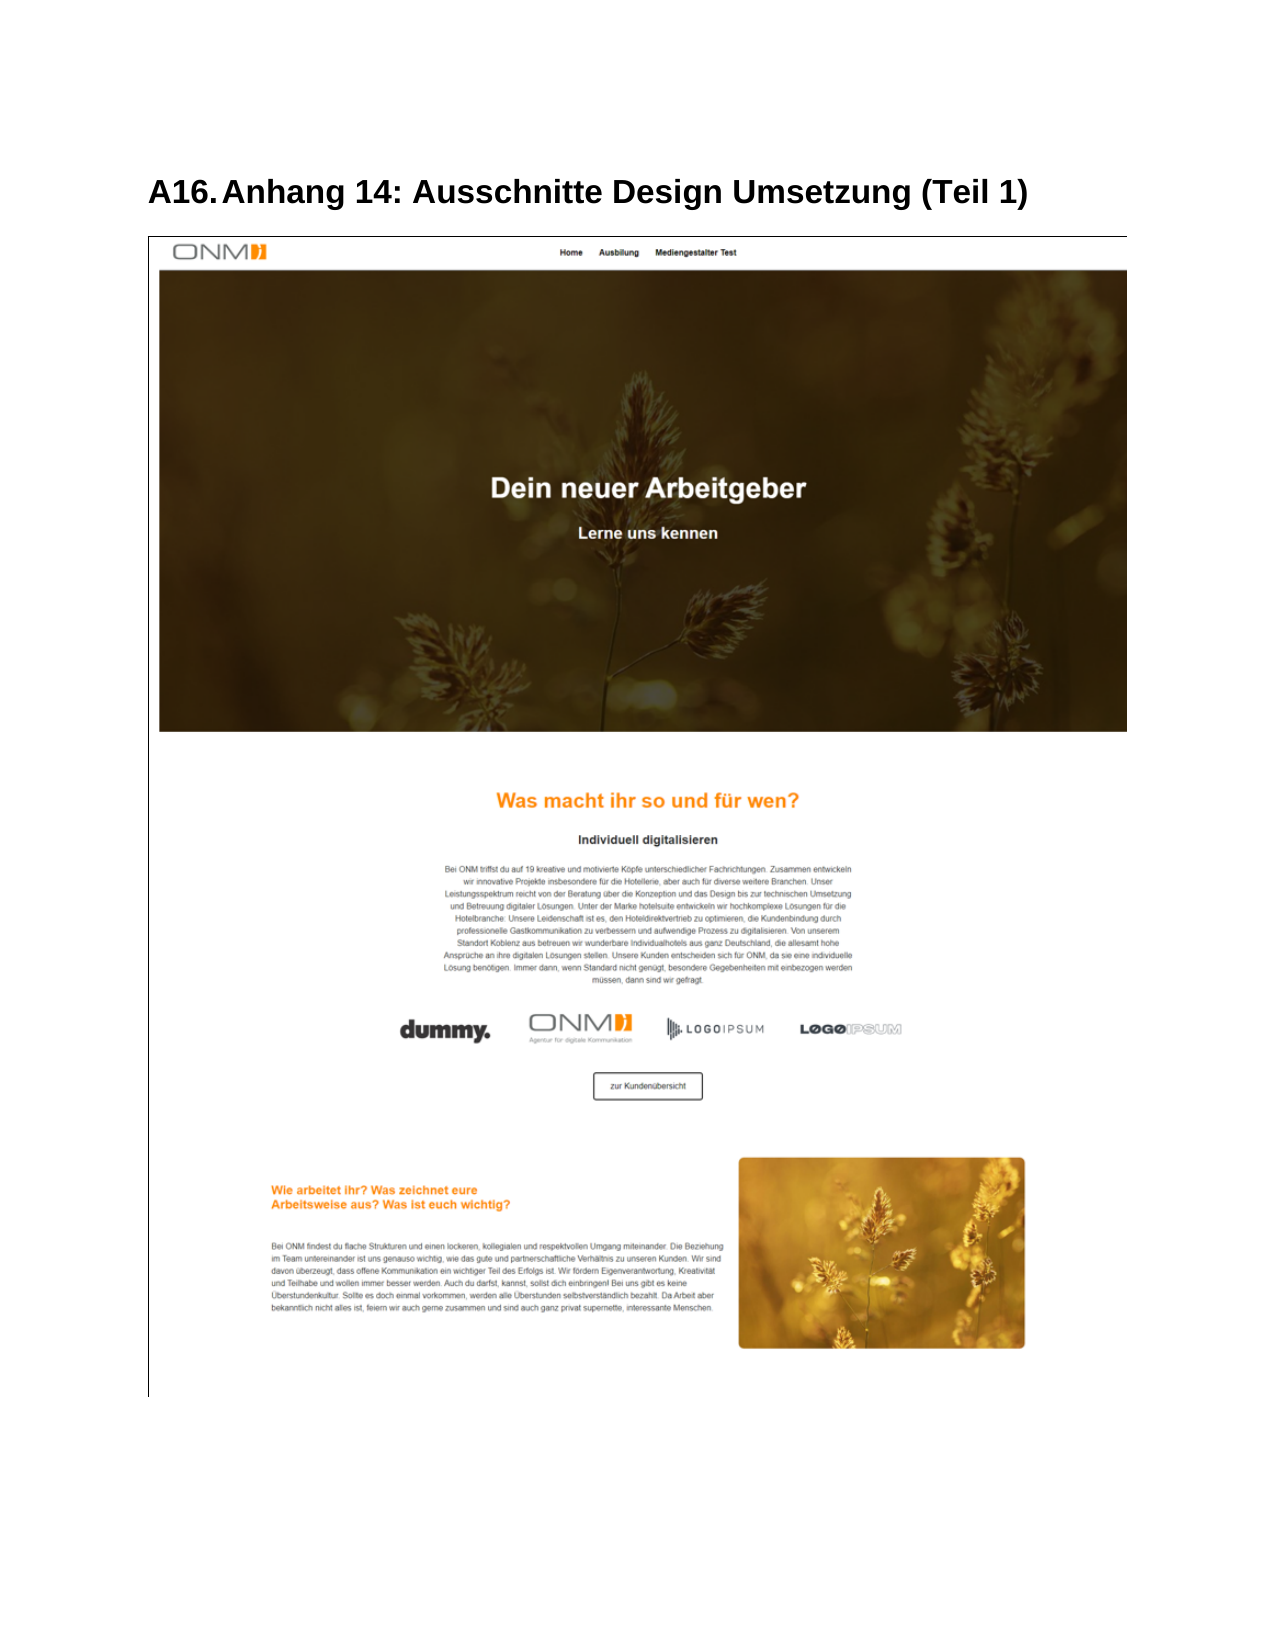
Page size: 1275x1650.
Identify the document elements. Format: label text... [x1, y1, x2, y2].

table_header [149, 237, 159, 1397]
text Anhang 14: Ausschnitte Design Umsetzung (Teil 1) [148, 173, 1127, 211]
picture [159, 237, 1127, 1397]
